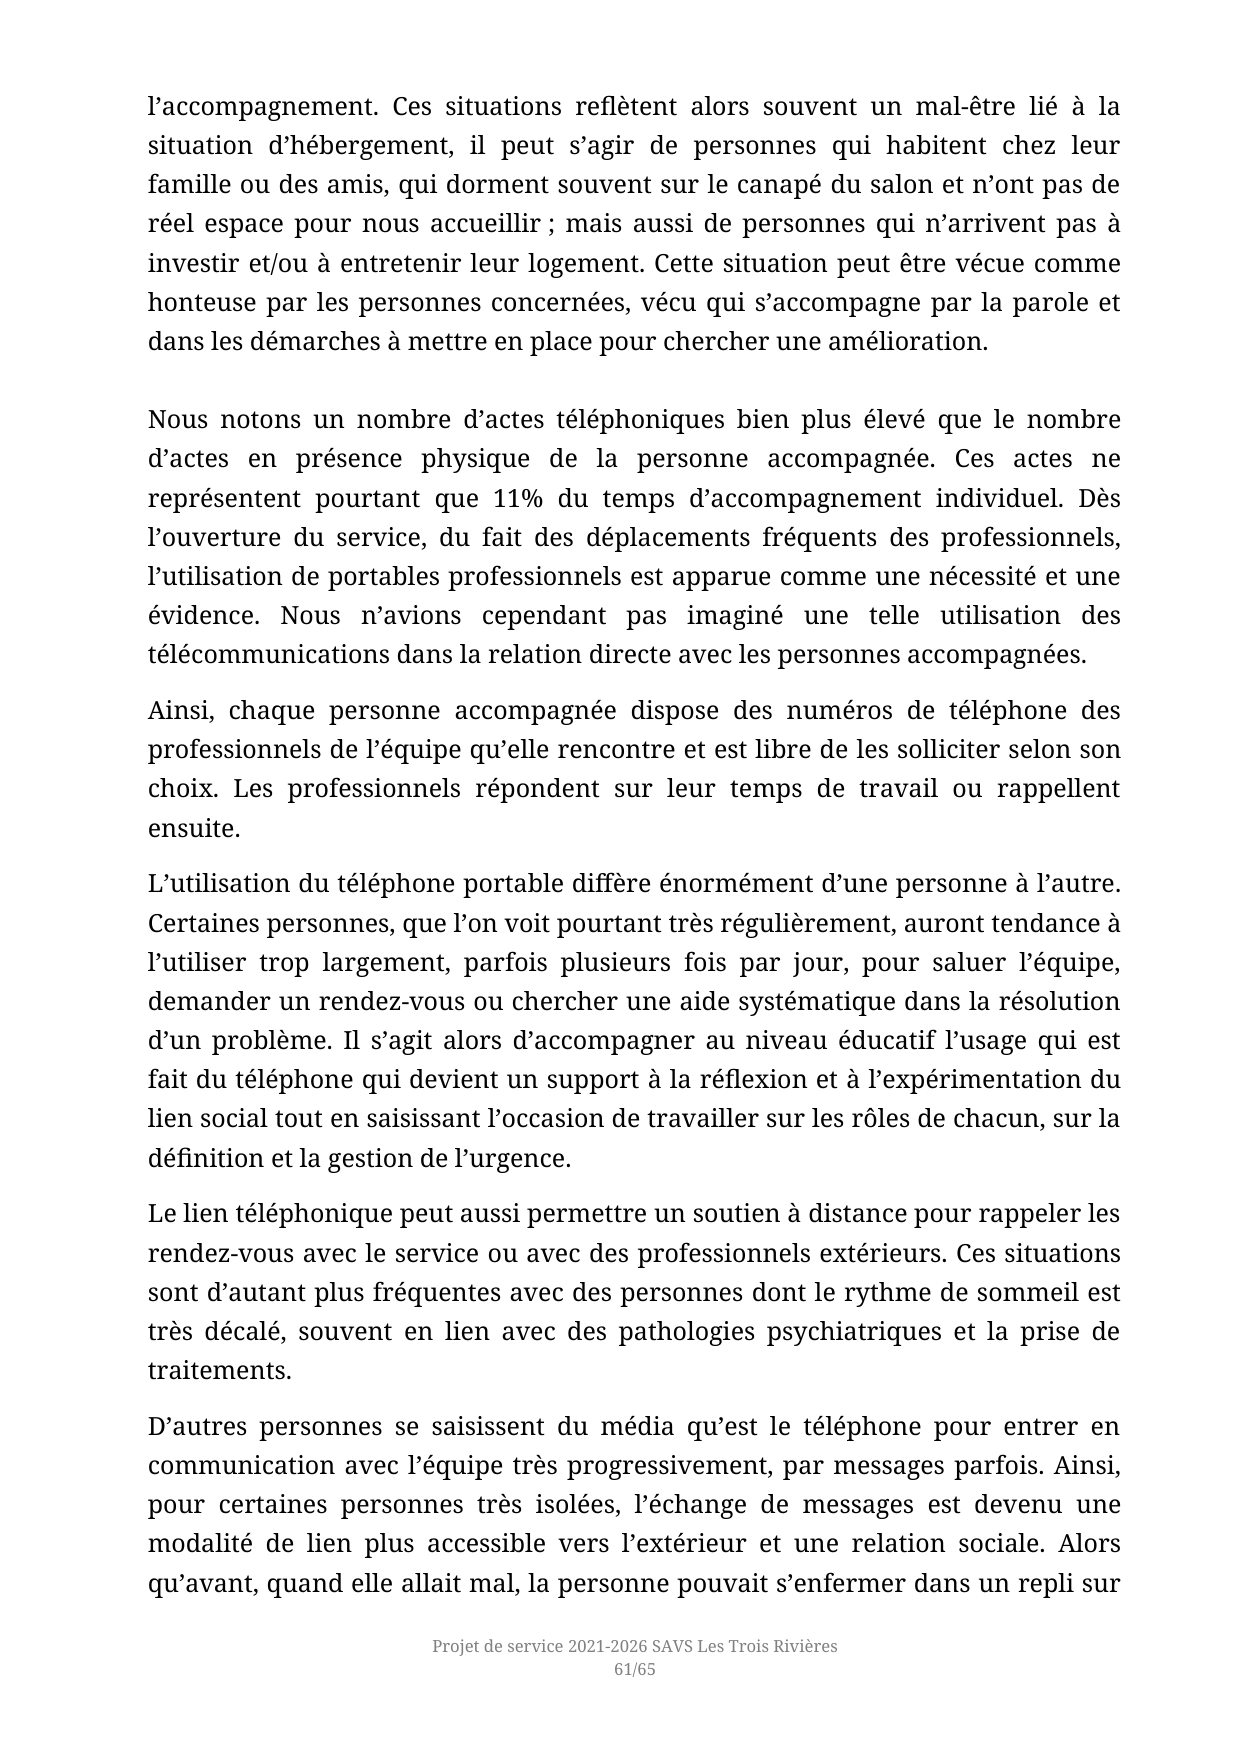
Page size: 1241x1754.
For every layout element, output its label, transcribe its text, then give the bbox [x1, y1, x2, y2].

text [148, 89, 1122, 358]
text Ainsi, chaque personne accompagnée dispose des numéros de téléphone des professionnels de l’équipe qu’elle rencontre et est libre de les solliciter selon son choix. Les professionnels répondent sur leur temps de travail ou rappellent ensuite. [148, 693, 1122, 844]
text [148, 1409, 1122, 1599]
text L’utilisation du téléphone portable diffère énormément d’une personne à l’autre. Certaines personnes, que l’on voit pourtant très régulièrement, auront tendance à l’utiliser trop largement, parfois plusieurs fois par jour, pour saluer l’équipe, demander un rendez-vous ou chercher une aide systématique dans la résolution d’un problème. Il s’agit alors d’accompagner au niveau éducatif l’usage qui est fait du téléphone qui devient un support à la réflexion et à l’expérimentation du lien social tout en saisissant l’occasion de travailler sur les rôles de chacun, sur la définition et la gestion de l’urgence. [148, 866, 1122, 1174]
text Nous notons un nombre d’actes téléphoniques bien plus élevé que le nombre d’actes en présence physique de la personne accompagnée. Ces actes ne représentent pourtant que 11% du temps d’accompagnement individuel. Dès l’ouverture du service, du fait des déplacements fréquents des professionnels, l’utilisation de portables professionnels est apparue comme une nécessité et une évidence. Nous n’avions cependant pas imaginé une telle utilisation des télécommunications dans la relation directe avec les personnes accompagnées. [148, 402, 1122, 671]
text Le lien téléphonique peut aussi permettre un soutien à distance pour rappeler les rendez-vous avec le service ou avec des professionnels extérieurs. Ces situations sont d’autant plus fréquentes avec des personnes dont le rythme de sommeil est très décalé, souvent en lien avec des pathologies psychiatriques et la prise de traitements. [148, 1196, 1122, 1387]
